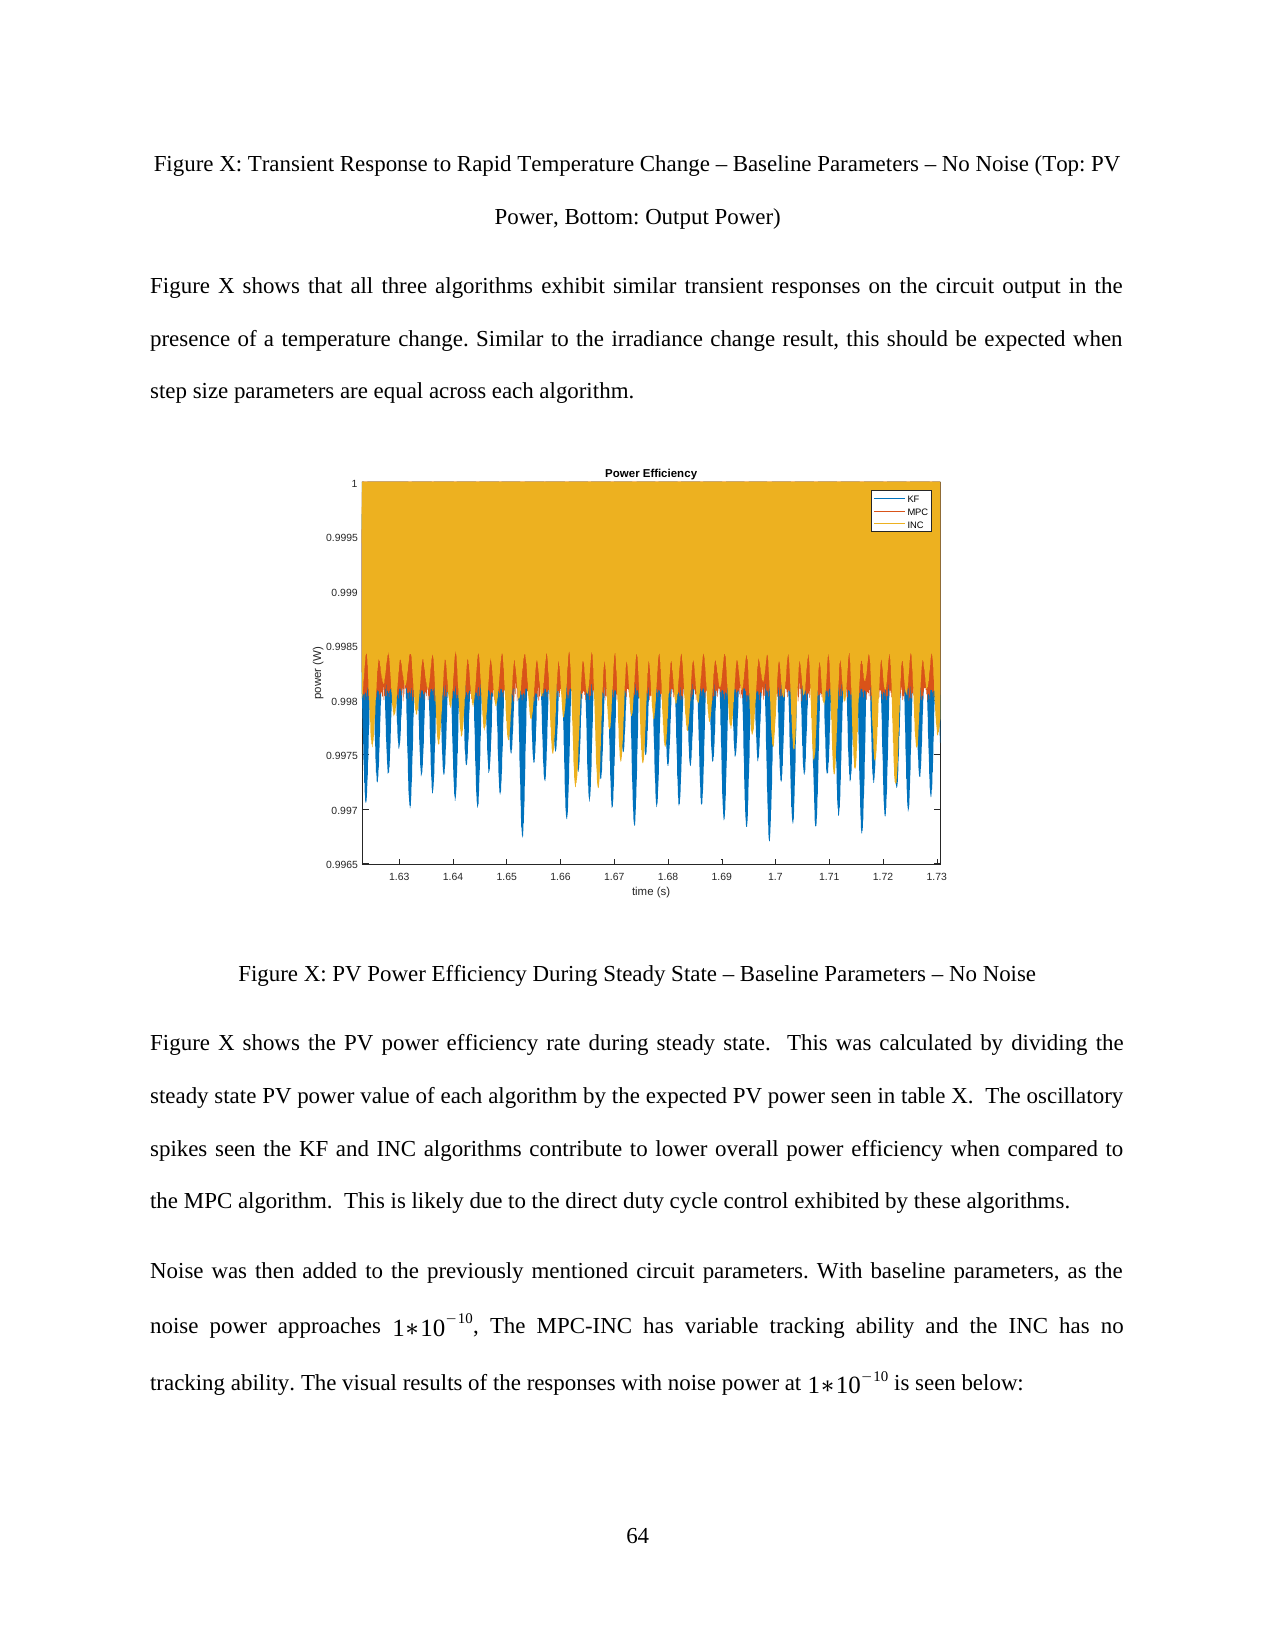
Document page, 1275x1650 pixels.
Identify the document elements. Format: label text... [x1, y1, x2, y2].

text Figure X shows that all three algorithms exhibit similar transient responses on the circuit output in the presence of a temperature change. Similar to the irradiance change result, this should be expected when step size parameters are equal across each algorithm. [150, 272, 1125, 404]
text Figure X shows the PV power efficiency rate during steady state. This was calculated by dividing the steady state PV power value of each algorithm by the expected PV power seen in table X. The oscillatory spikes seen the KF and INC algorithms contribute to lower overall power efficiency when compared to the MPC algorithm. This is likely due to the direct duty cycle control exhibited by these algorithms. [150, 1029, 1125, 1214]
text Noise was then added to the previously mentioned circuit parameters. With baseline parameters, as the noise power approaches , The MPC-INC has variable tracking ability and the INC has no tracking ability. The visual results of the responses with noise power at is seen below: [150, 1257, 1125, 1398]
text Figure X: PV Power Efficiency During Steady State – Baseline Parameters – No Noise [150, 960, 1125, 986]
text Figure X: Transient Response to Rapid Temperature Change – Baseline Parameters – No Noise (Top: PV Power, Bottom: Output Power) [150, 150, 1125, 229]
